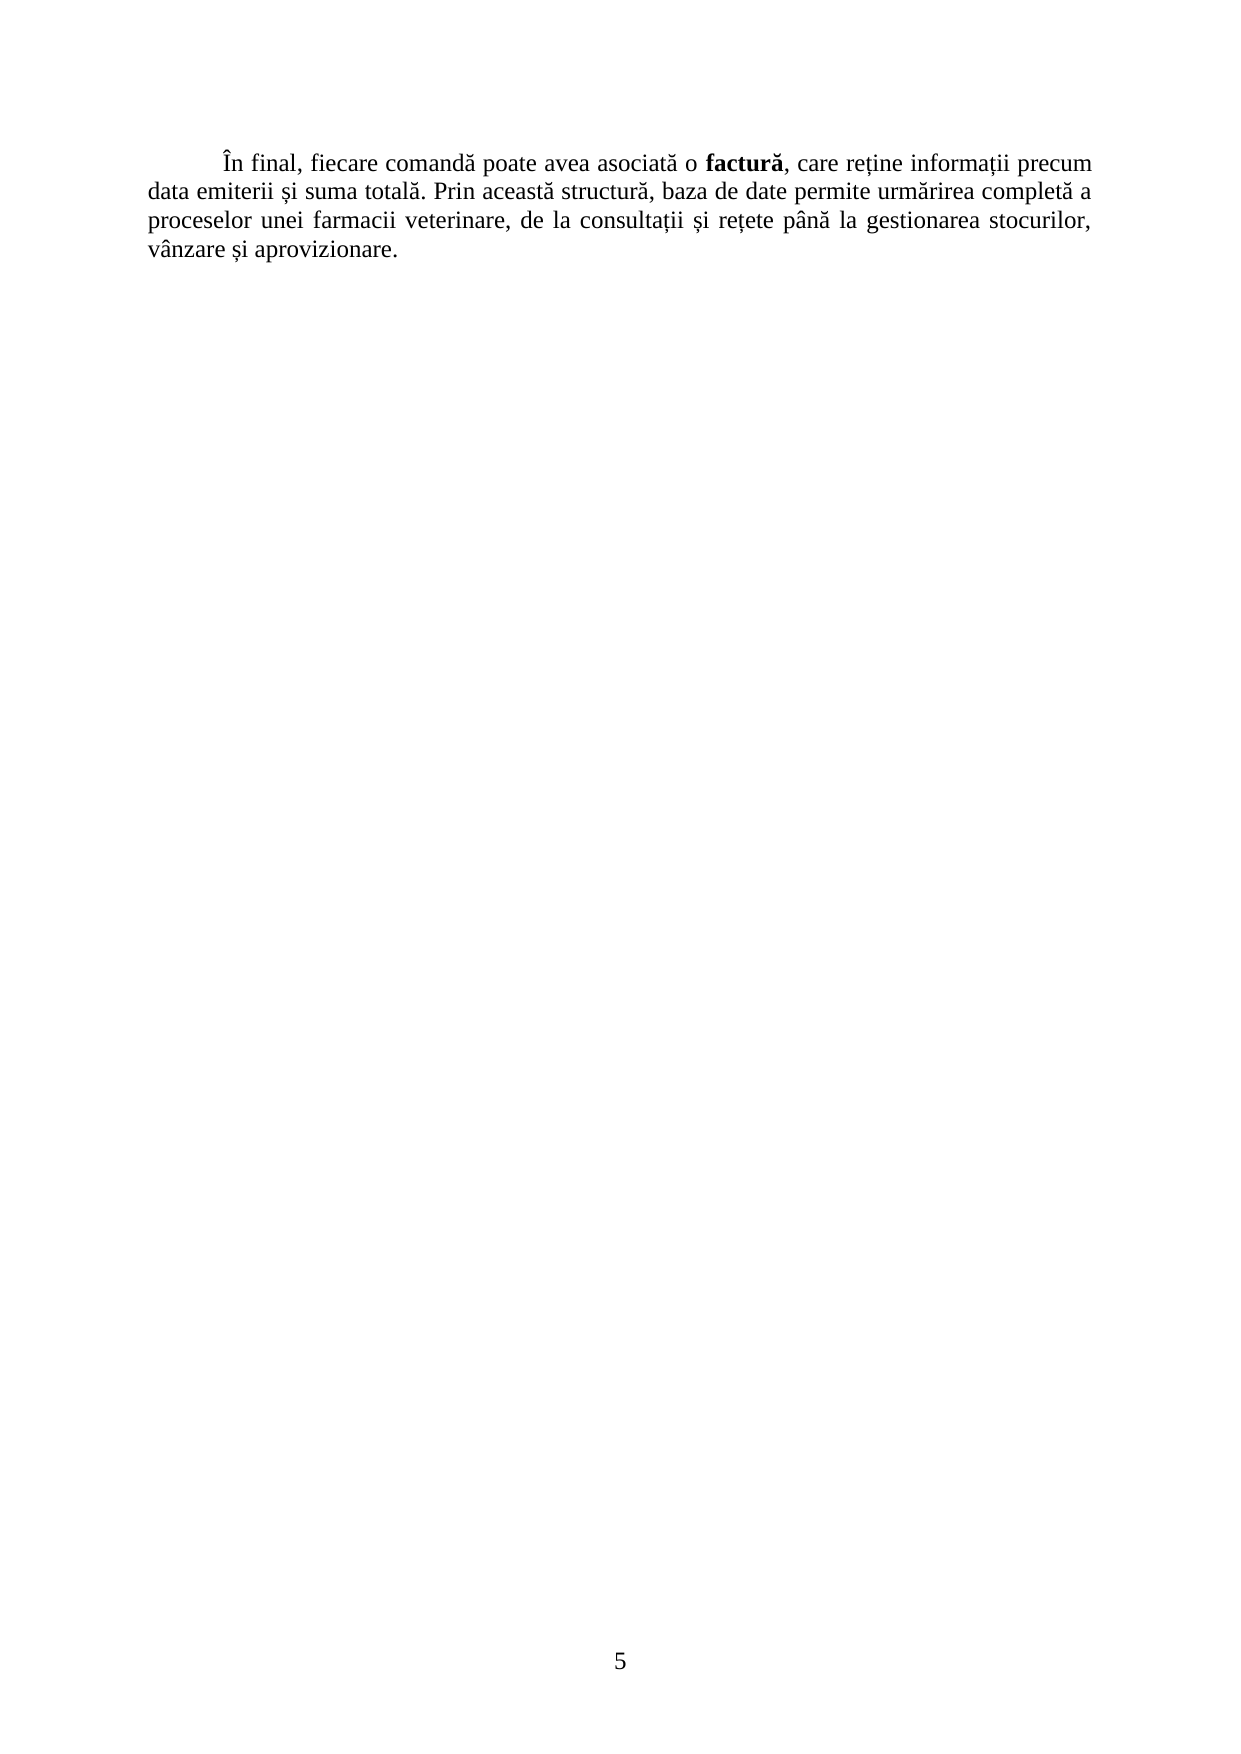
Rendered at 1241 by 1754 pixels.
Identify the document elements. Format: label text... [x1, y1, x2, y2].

text În final, fiecare comandă poate avea asociată o factură, care reține informații precum data emiterii și suma totală. Prin această structură, baza de date permite urmărirea completă a proceselor unei farmacii veterinare, de la consultații și rețete până la gestionarea stocurilor, vânzare și aprovizionare. [148, 148, 1093, 263]
